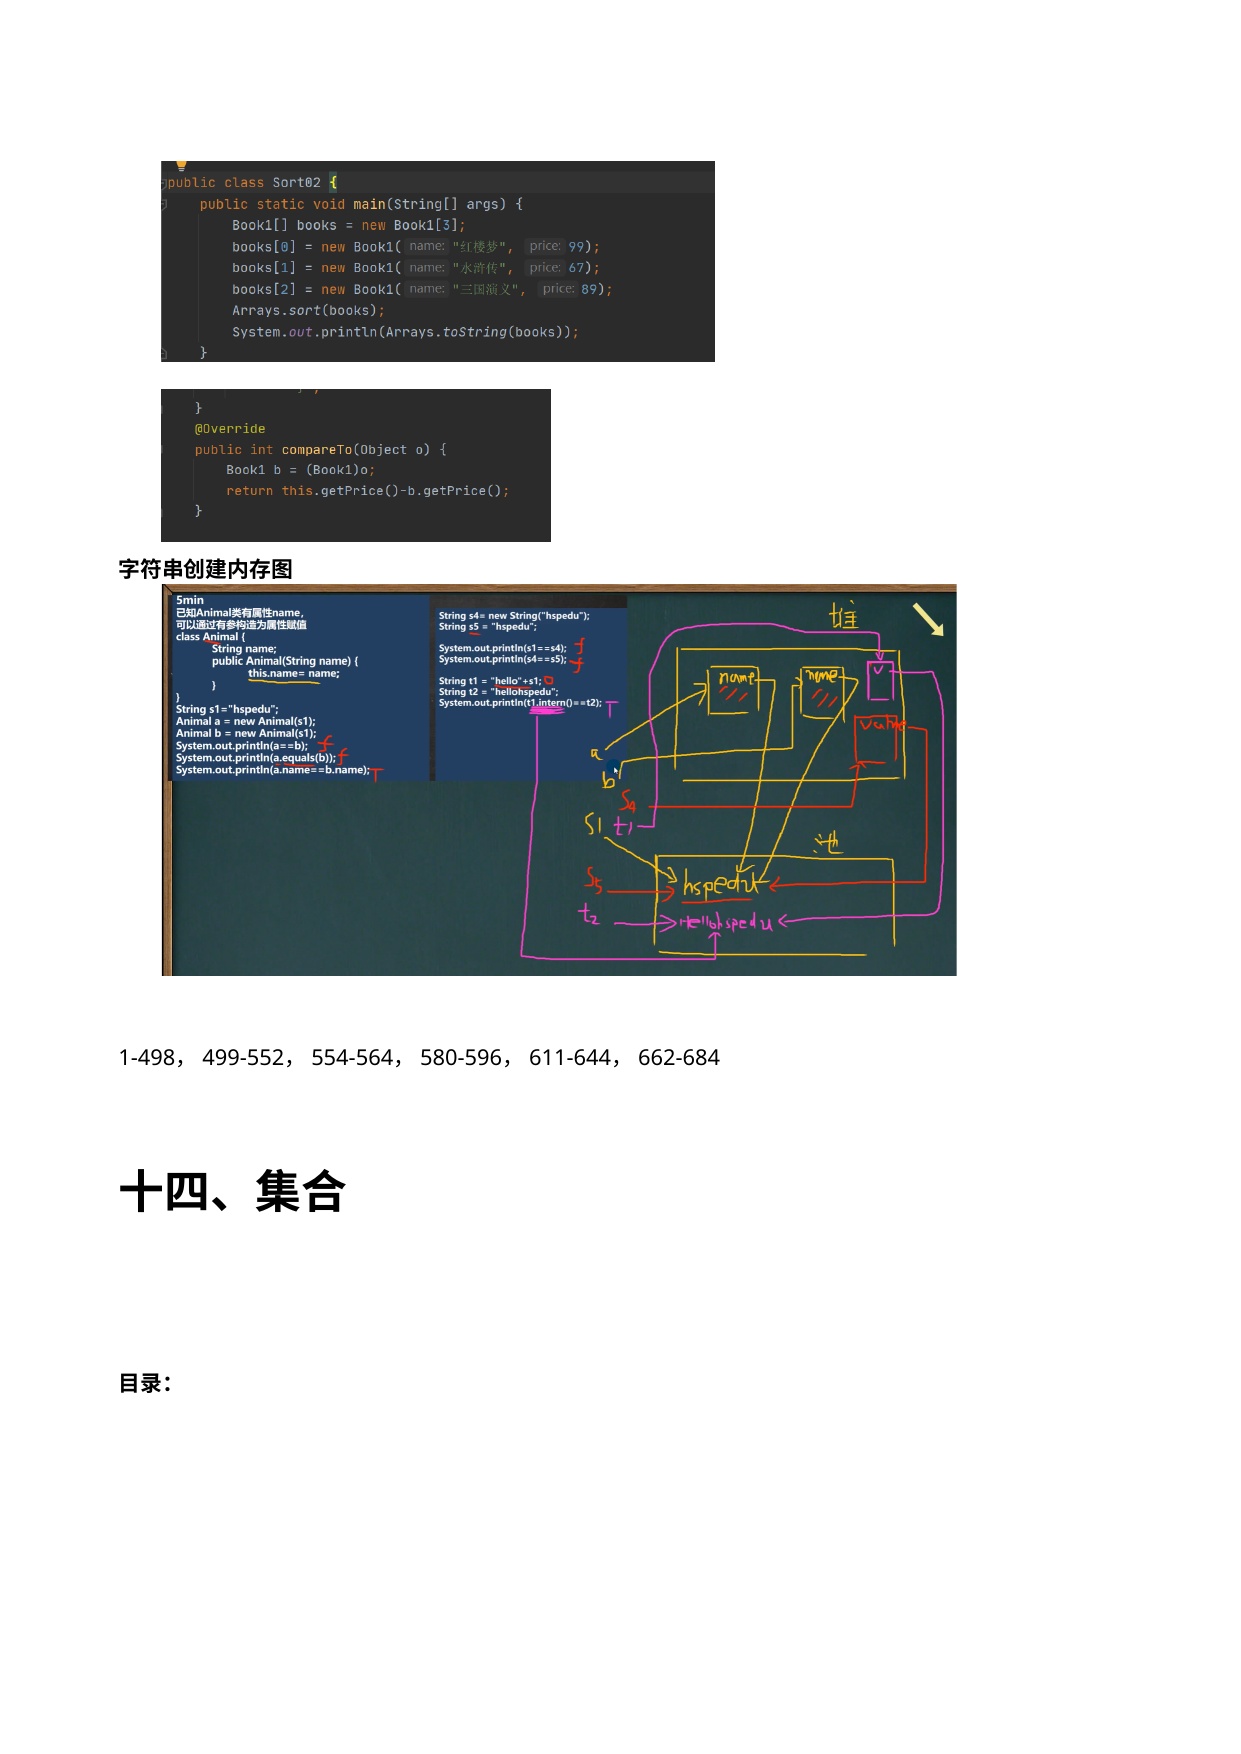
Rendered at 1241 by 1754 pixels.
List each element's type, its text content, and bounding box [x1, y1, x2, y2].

picture [161, 584, 957, 976]
subtitle 十四、集合 [118, 1140, 1122, 1237]
text 字符串创建内存图 [118, 552, 1122, 584]
text 1-498， 499-552， 554-564， 580-596， 611-644， 662-684 [118, 1039, 1122, 1072]
picture [161, 389, 551, 542]
text 目录： [118, 1365, 1122, 1398]
picture [161, 161, 715, 362]
